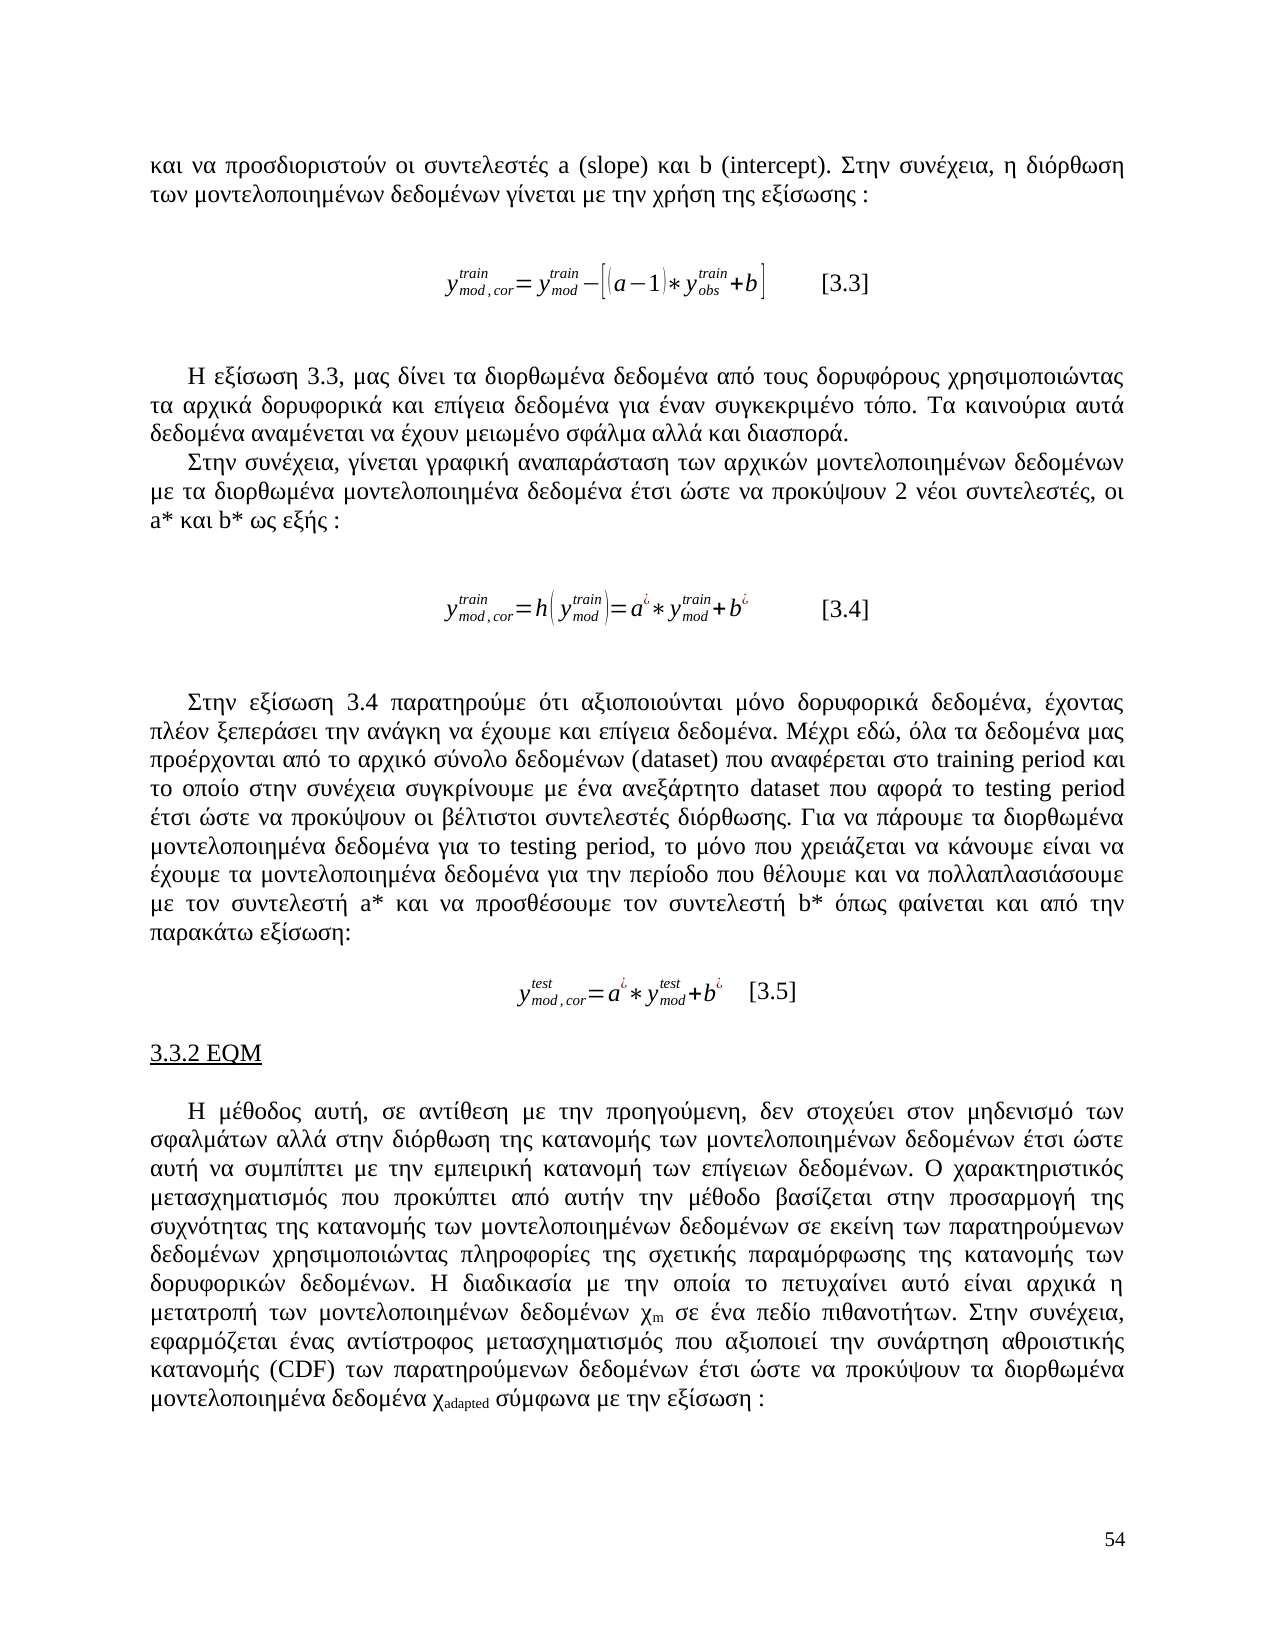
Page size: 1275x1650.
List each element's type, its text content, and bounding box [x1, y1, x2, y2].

text Στην εξίσωση 3.4 παρατηρούμε ότι αξιοποιούνται μόνο δορυφορικά δεδομένα, έχοντας πλέον ξεπεράσει την ανάγκη να έχουμε και επίγεια δεδομένα. Μέχρι εδώ, όλα τα δεδομένα μας προέρχονται από το αρχικό σύνολο δεδομένων (dataset) που αναφέρεται στο training period και το οποίο στην συνέχεια συγκρίνουμε με ένα ανεξάρτητο dataset που αφορά το testing period έτσι ώστε να προκύψουν οι βέλτιστοι συντελεστές διόρθωσης. Για να πάρουμε τα διορθωμένα μοντελοποιημένα δεδομένα για το testing period, το μόνο που χρειάζεται να κάνουμε είναι να έχουμε τα μοντελοποιημένα δεδομένα για την περίοδο που θέλουμε και να πολλαπλασιάσουμε με τον συντελεστή a* και να προσθέσουμε τον συντελεστή b* όπως φαίνεται και από την παρακάτω εξίσωση: [150, 687, 1125, 946]
text [3.4] [150, 591, 1125, 629]
text 3.3.2 EQM [150, 1038, 1125, 1067]
text Η μέθοδος αυτή, σε αντίθεση με την προηγούμενη, δεν στοχεύει στον μηδενισμό των σφαλμάτων αλλά στην διόρθωση της κατανομής των μοντελοποιημένων δεδομένων έτσι ώστε αυτή να συμπίπτει με την εμπειρική κατανομή των επίγειων δεδομένων. Ο χαρακτηριστικός μετασχηματισμός που προκύπτει από αυτήν την μέθοδο βασίζεται στην προσαρμογή της συχνότητας της κατανομής των μοντελοποιημένων δεδομένων σε εκείνη των παρατηρούμενων δεδομένων χρησιμοποιώντας πληροφορίες της σχετικής παραμόρφωσης της κατανομής των δορυφορικών δεδομένων. Η διαδικασία με την οποία το πετυχαίνει αυτό είναι αρχικά η μετατροπή των μοντελοποιημένων δεδομένων χm σε ένα πεδίο πιθανοτήτων. Στην συνέχεια, εφαρμόζεται ένας αντίστροφος μετασχηματισμός που αξιοποιεί την συνάρτηση αθροιστικής κατανομής (CDF) των παρατηρούμενων δεδομένων έτσι ώστε να προκύψουν τα διορθωμένα μοντελοποιημένα δεδομένα χadapted σύμφωνα με την εξίσωση : [150, 1096, 1125, 1412]
text και να προσδιοριστούν οι συντελεστές a (slope) και b (intercept). Στην συνέχεια, η διόρθωση των μοντελοποιημένων δεδομένων γίνεται με την χρήση της εξίσωσης : [150, 150, 1125, 207]
text Η εξίσωση 3.3, μας δίνει τα διορθωμένα δεδομένα από τους δορυφόρους χρησιμοποιώντας τα αρχικά δορυφορικά και επίγεια δεδομένα για έναν συγκεκριμένο τόπο. Τα καινούρια αυτά δεδομένα αναμένεται να έχουν μειωμένο σφάλμα αλλά και διασπορά. [150, 361, 1125, 447]
text Στην συνέχεια, γίνεται γραφική αναπαράσταση των αρχικών μοντελοποιημένων δεδομένων με τα διορθωμένα μοντελοποιημένα δεδομένα έτσι ώστε να προκύψουν 2 νέοι συντελεστές, οι a* και b* ως εξής : [150, 447, 1125, 533]
text [3.3] [150, 265, 1125, 303]
text [3.5] [150, 974, 1125, 1009]
